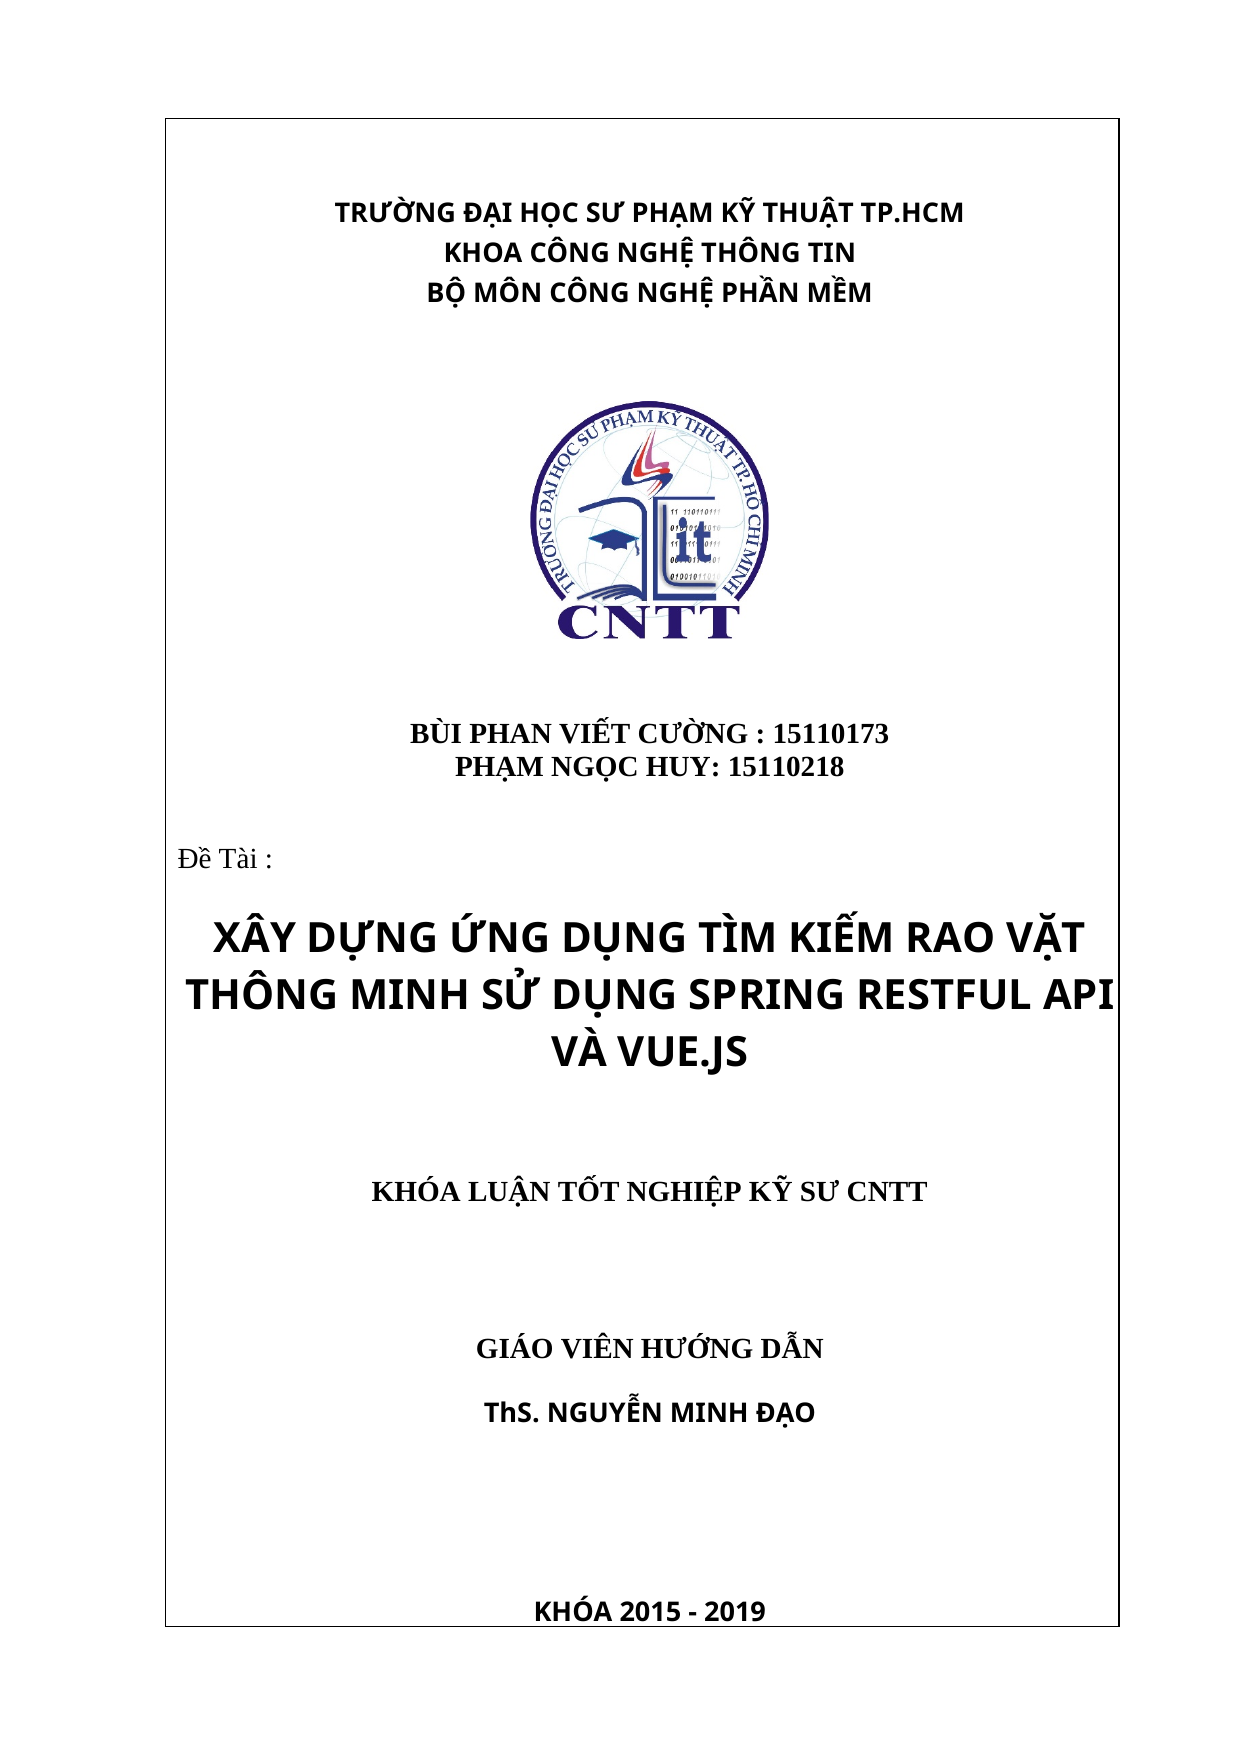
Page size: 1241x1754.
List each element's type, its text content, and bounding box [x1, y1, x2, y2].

text BÙI PHAN VIẾT CƯỜNG : 15110173 PHẠM NGỌC HUY: 15110218 [177, 716, 1122, 783]
text KHÓA 2015 - 2019 [177, 1593, 1122, 1630]
picture [530, 401, 769, 639]
text Đề Tài : [177, 841, 1122, 874]
text KHÓA LUẬN TỐT NGHIỆP KỸ SƯ CNTT [177, 1174, 1122, 1208]
text ThS. NGUYỄN MINH ĐẠO [177, 1393, 1122, 1430]
text XÂY DỰNG ỨNG DỤNG TÌM KIẾM RAO VẶT THÔNG MINH SỬ DỤNG SPRING RESTFUL API VÀ VUE.JS [177, 908, 1122, 1078]
text GIÁO VIÊN HƯỚNG DẪN [177, 1331, 1122, 1364]
text TRƯỜNG ĐẠI HỌC SƯ PHẠM KỸ THUẬT TP.HCM KHOA CÔNG NGHỆ THÔNG TIN BỘ MÔN CÔNG NGHỆ PHẦN MỀM [177, 193, 1122, 310]
